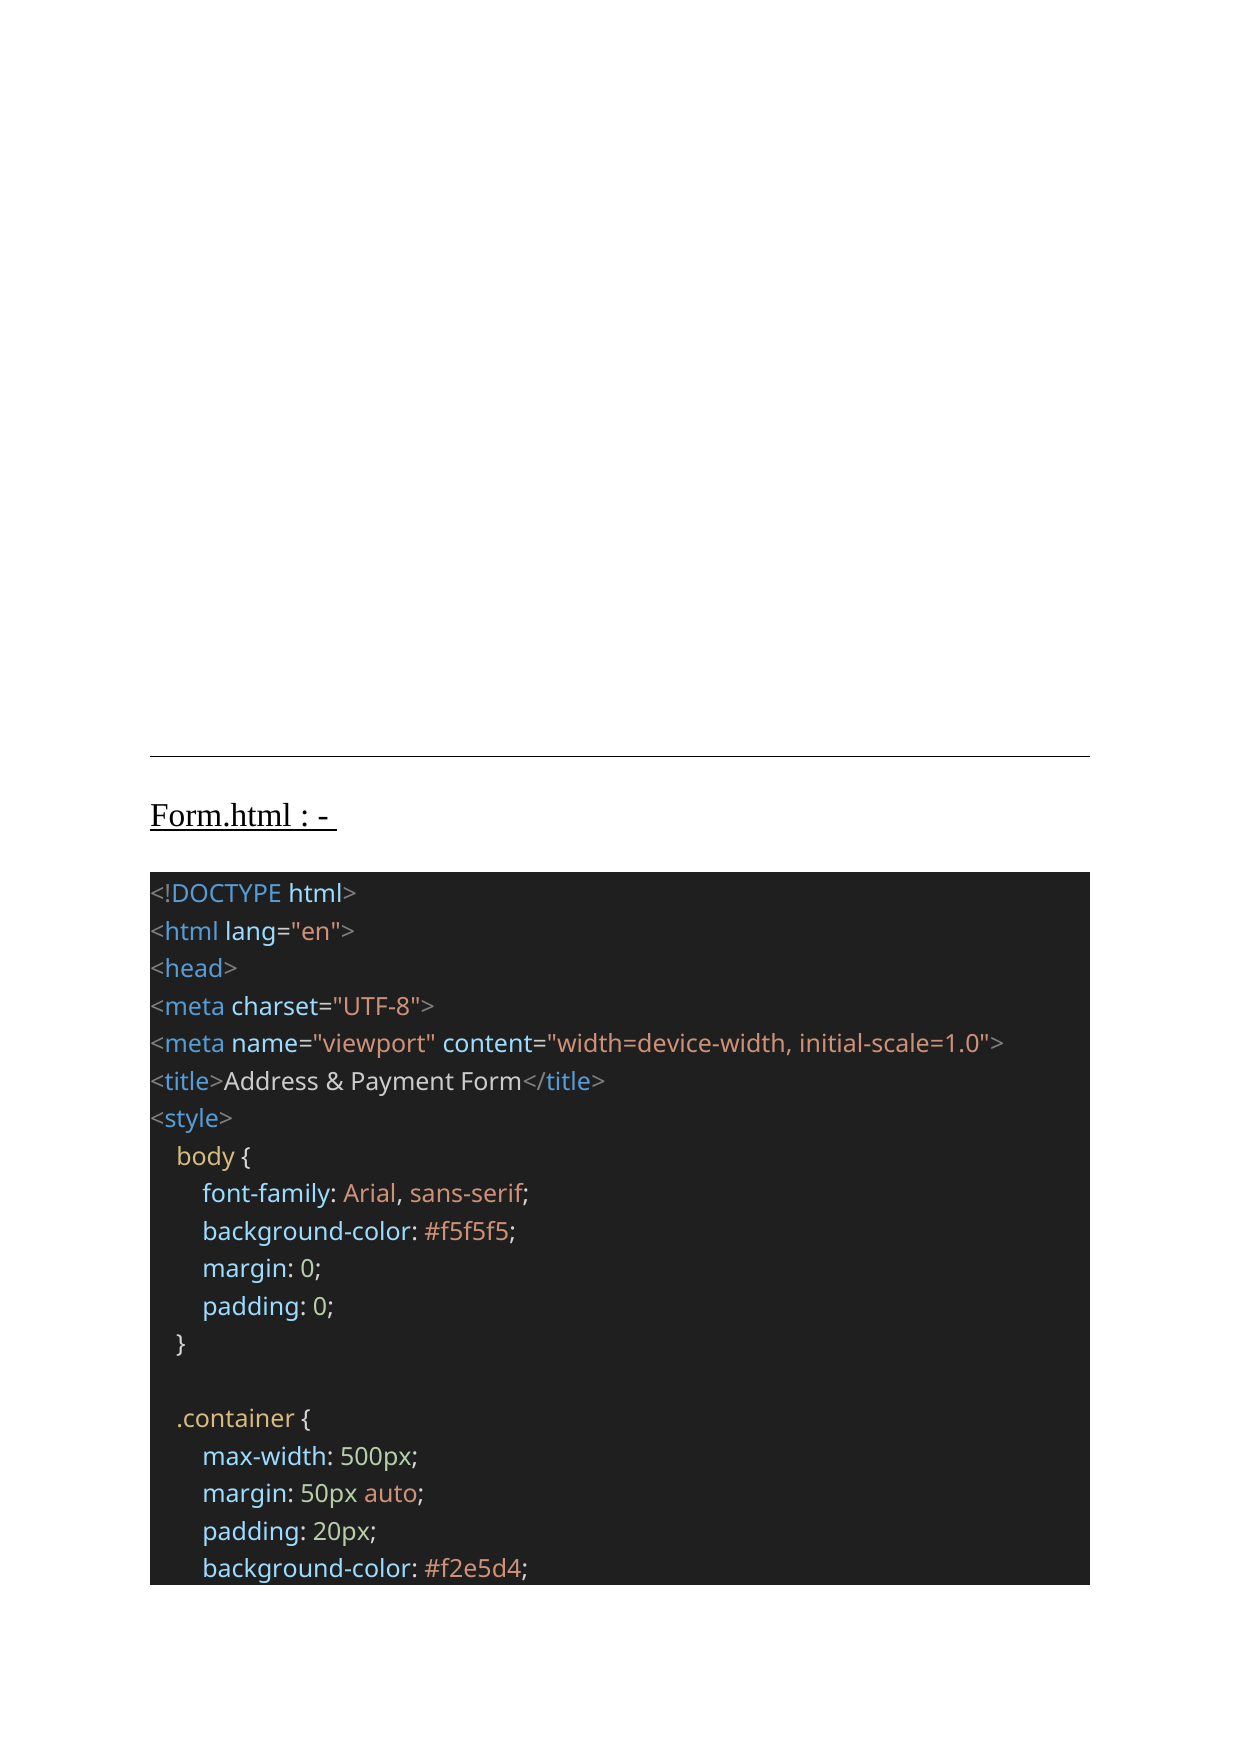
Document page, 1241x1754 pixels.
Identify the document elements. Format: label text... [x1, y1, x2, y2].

text <meta charset="UTF-8"> [150, 985, 1090, 1022]
text <title>Address & Payment Form</title> [150, 1060, 1090, 1097]
text margin: 50px auto; [150, 1472, 1090, 1510]
text <style> [150, 1097, 1090, 1135]
text <head> [150, 947, 1090, 985]
text } [150, 1322, 1090, 1360]
text max-width: 500px; [150, 1435, 1090, 1472]
text margin: 0; [150, 1247, 1090, 1285]
text <!DOCTYPE html> [150, 872, 1090, 910]
text Form.html : - [150, 796, 1090, 834]
text background-color: #f5f5f5; [150, 1210, 1090, 1247]
text background-color: #f2e5d4; [150, 1547, 1090, 1585]
text padding: 20px; [150, 1510, 1090, 1547]
text padding: 0; [150, 1285, 1090, 1322]
text body { [150, 1135, 1090, 1172]
text <meta name="viewport" content="width=device-width, initial-scale=1.0"> [150, 1022, 1090, 1060]
text <html lang="en"> [150, 910, 1090, 947]
text font-family: Arial, sans-serif; [150, 1172, 1090, 1210]
text .container { [150, 1397, 1090, 1435]
